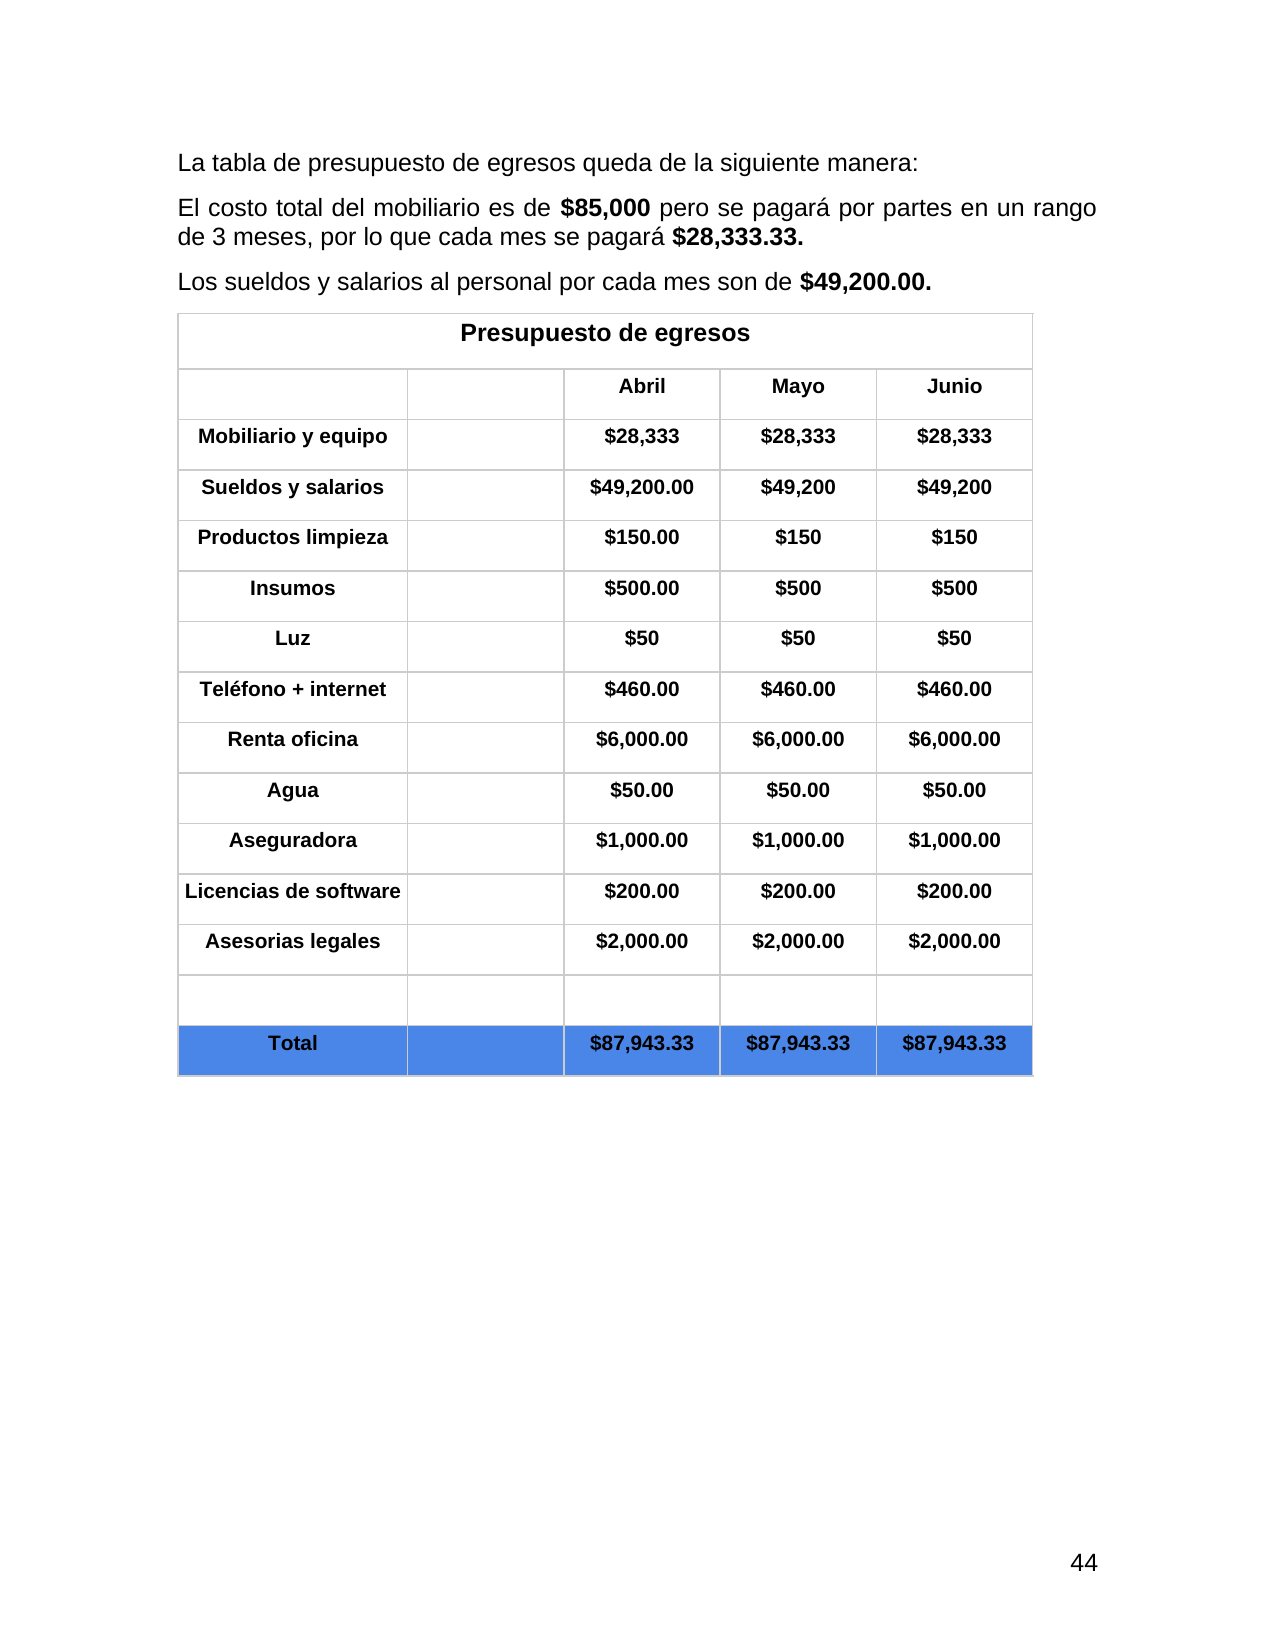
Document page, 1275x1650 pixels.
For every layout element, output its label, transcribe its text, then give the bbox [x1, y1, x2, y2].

table_cell $50 [877, 622, 1032, 671]
table_cell Teléfono + internet [179, 673, 407, 722]
table_cell $28,333 [565, 420, 719, 469]
table_cell Licencias de software [179, 875, 407, 924]
table_cell Mobiliario y equipo [179, 420, 407, 469]
table_cell [408, 572, 563, 621]
table_cell $150 [721, 521, 876, 570]
table_cell Renta oficina [179, 723, 407, 772]
table_cell $50.00 [877, 774, 1032, 823]
table_cell $28,333 [721, 420, 876, 469]
table_cell Asesorias legales [179, 925, 407, 974]
table_cell [408, 723, 563, 772]
table_cell [179, 976, 407, 1025]
table_cell [408, 622, 563, 671]
table_header Presupuesto de egresos [179, 314, 1032, 368]
table_cell $500.00 [565, 572, 719, 621]
table_cell $87,943.33 [721, 1026, 876, 1075]
table_cell [877, 976, 1032, 1025]
table_cell [408, 471, 563, 519]
table_cell $200.00 [877, 875, 1032, 924]
table_cell Total [179, 1026, 407, 1075]
table_cell $1,000.00 [721, 824, 876, 873]
table_cell $460.00 [877, 673, 1032, 722]
table_cell [408, 875, 563, 924]
table_cell $6,000.00 [721, 723, 876, 772]
table_cell Aseguradora [179, 824, 407, 873]
text El costo total del mobiliario es de $85,000 pero se pagará por partes en un rango de 3 meses, por lo que cada mes se pagará $28,333.33. [177, 193, 1098, 251]
table_cell $50.00 [565, 774, 719, 823]
table_cell $150.00 [565, 521, 719, 570]
table_cell $87,943.33 [565, 1026, 719, 1075]
text La tabla de presupuesto de egresos queda de la siguiente manera: [177, 148, 1098, 176]
table_cell $49,200 [721, 471, 876, 519]
table_cell [408, 420, 563, 469]
table_cell Abril [565, 370, 719, 418]
table_cell $50.00 [721, 774, 876, 823]
table_cell $1,000.00 [877, 824, 1032, 873]
table_cell $460.00 [565, 673, 719, 722]
table_cell Luz [179, 622, 407, 671]
table_cell [565, 976, 719, 1025]
table_cell [408, 521, 563, 570]
table_cell Mayo [721, 370, 876, 418]
table_cell [408, 673, 563, 722]
table_cell $49,200 [877, 471, 1032, 519]
table_cell [408, 925, 563, 974]
table_cell $87,943.33 [877, 1026, 1032, 1075]
table_cell $1,000.00 [565, 824, 719, 873]
table_cell $2,000.00 [721, 925, 876, 974]
table_cell $50 [565, 622, 719, 671]
table_cell [408, 1026, 563, 1075]
table_cell Insumos [179, 572, 407, 621]
table_cell $2,000.00 [565, 925, 719, 974]
table_cell $150 [877, 521, 1032, 570]
table_cell [179, 370, 407, 418]
table_cell $460.00 [721, 673, 876, 722]
table_cell $6,000.00 [565, 723, 719, 772]
table_cell $28,333 [877, 420, 1032, 469]
table_cell $49,200.00 [565, 471, 719, 519]
table_cell $200.00 [565, 875, 719, 924]
table_cell [408, 774, 563, 823]
table_cell Sueldos y salarios [179, 471, 407, 519]
table_cell $200.00 [721, 875, 876, 924]
table_cell $500 [721, 572, 876, 621]
table_cell $6,000.00 [877, 723, 1032, 772]
text Los sueldos y salarios al personal por cada mes son de $49,200.00. [177, 267, 1098, 296]
table_cell Junio [877, 370, 1032, 418]
table_cell [408, 976, 563, 1025]
table_cell Agua [179, 774, 407, 823]
table_cell [721, 976, 876, 1025]
table_cell [408, 824, 563, 873]
table_cell $50 [721, 622, 876, 671]
table_cell $2,000.00 [877, 925, 1032, 974]
table_cell Productos limpieza [179, 521, 407, 570]
table_cell $500 [877, 572, 1032, 621]
table_cell [408, 370, 563, 418]
